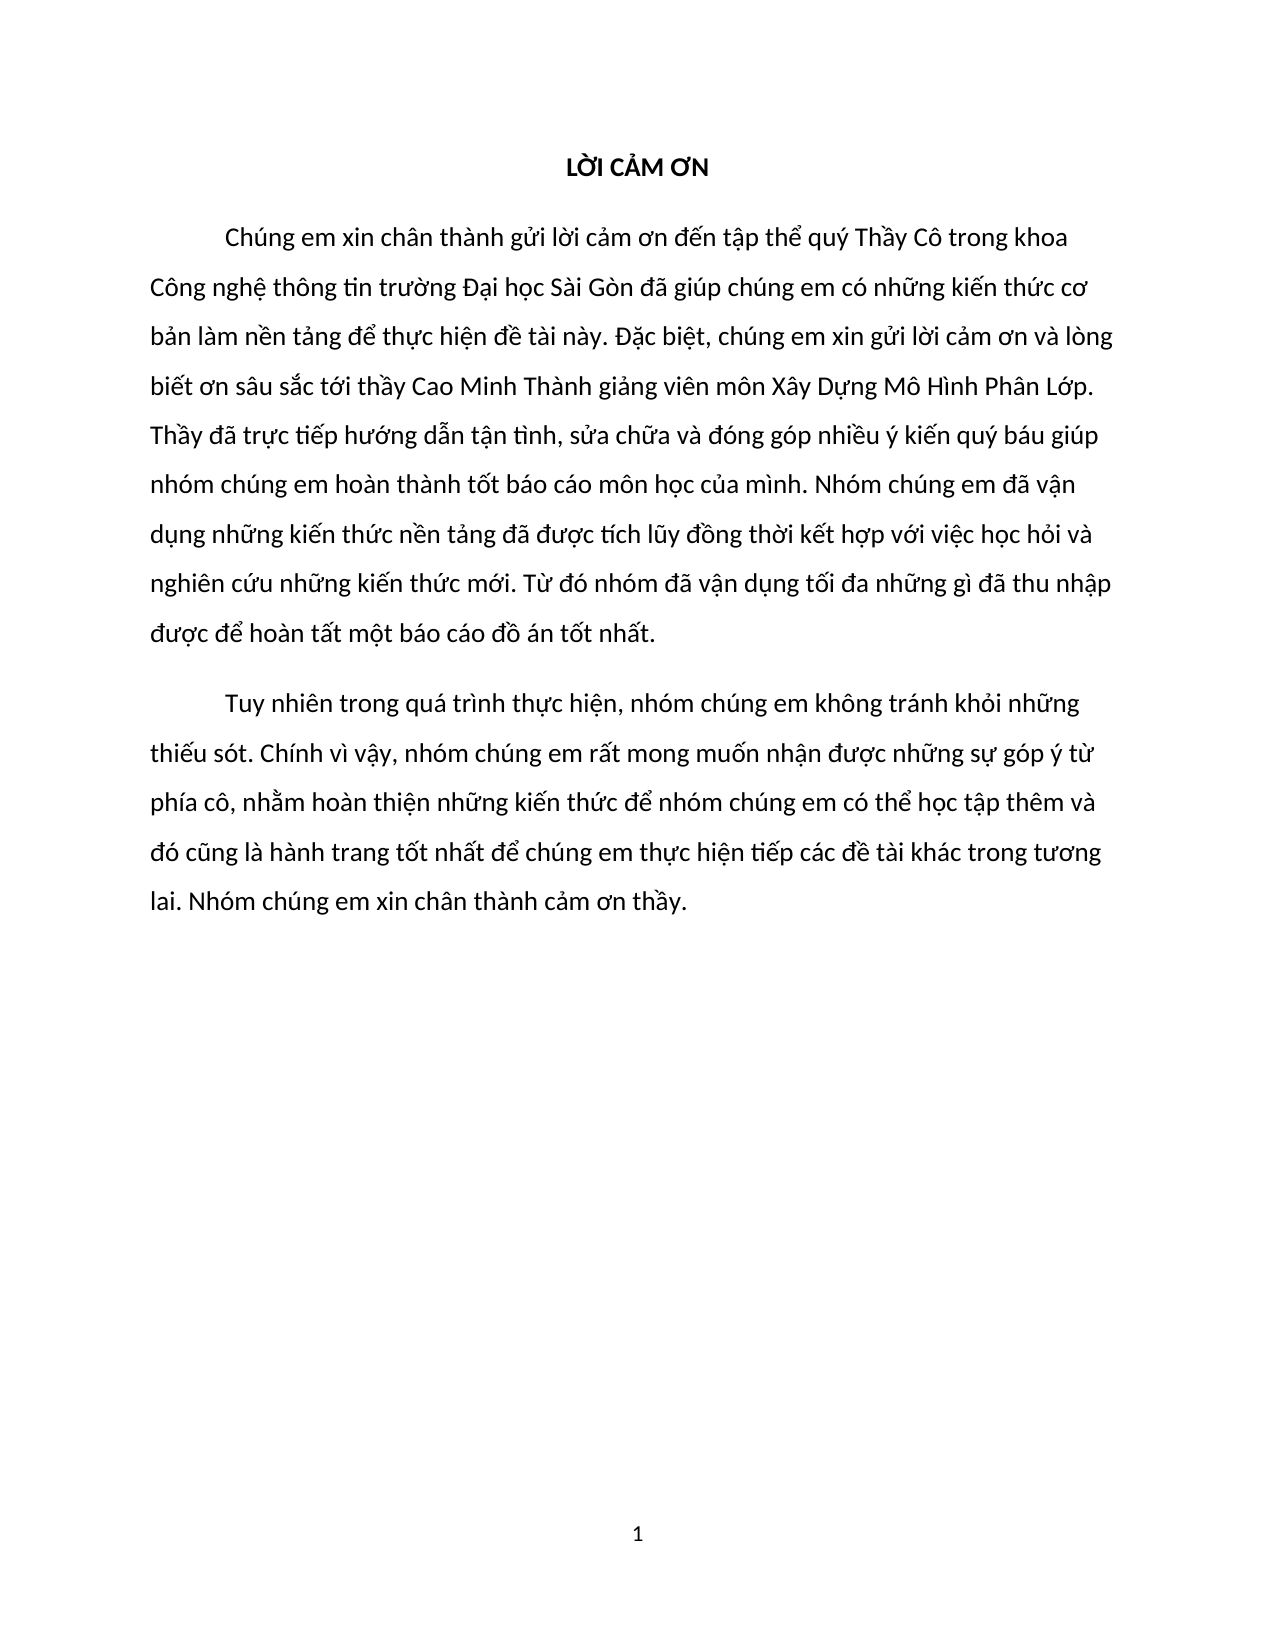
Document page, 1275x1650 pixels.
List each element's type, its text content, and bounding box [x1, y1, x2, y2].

text Tuy nhiên trong quá trình thực hiện, nhóm chúng em không tránh khỏi những thiếu sót. Chính vì vậy, nhóm chúng em rất mong muốn nhận được những sự góp ý từ phía cô, nhằm hoàn thiện những kiến thức để nhóm chúng em có thể học tập thêm và đó cũng là hành trang tốt nhất để chúng em thực hiện tiếp các đề tài khác trong tương lai. Nhóm chúng em xin chân thành cảm ơn thầy. [150, 686, 1125, 917]
text LỜI CẢM ƠN [150, 150, 1125, 183]
text Chúng em xin chân thành gửi lời cảm ơn đến tập thể quý Thầy Cô trong khoa Công nghệ thông tin trường Đại học Sài Gòn đã giúp chúng em có những kiến thức cơ bản làm nền tảng để thực hiện đề tài này. Đặc biệt, chúng em xin gửi lời cảm ơn và lòng biết ơn sâu sắc tới thầy Cao Minh Thành giảng viên môn Xây Dựng Mô Hình Phân Lớp. Thầy đã trực tiếp hướng dẫn tận tình, sửa chữa và đóng góp nhiều ý kiến quý báu giúp nhóm chúng em hoàn thành tốt báo cáo môn học của mình. Nhóm chúng em đã vận dụng những kiến thức nền tảng đã được tích lũy đồng thời kết hợp với việc học hỏi và nghiên cứu những kiến thức mới. Từ đó nhóm đã vận dụng tối đa những gì đã thu nhập được để hoàn tất một báo cáo đồ án tốt nhất. [150, 220, 1125, 649]
